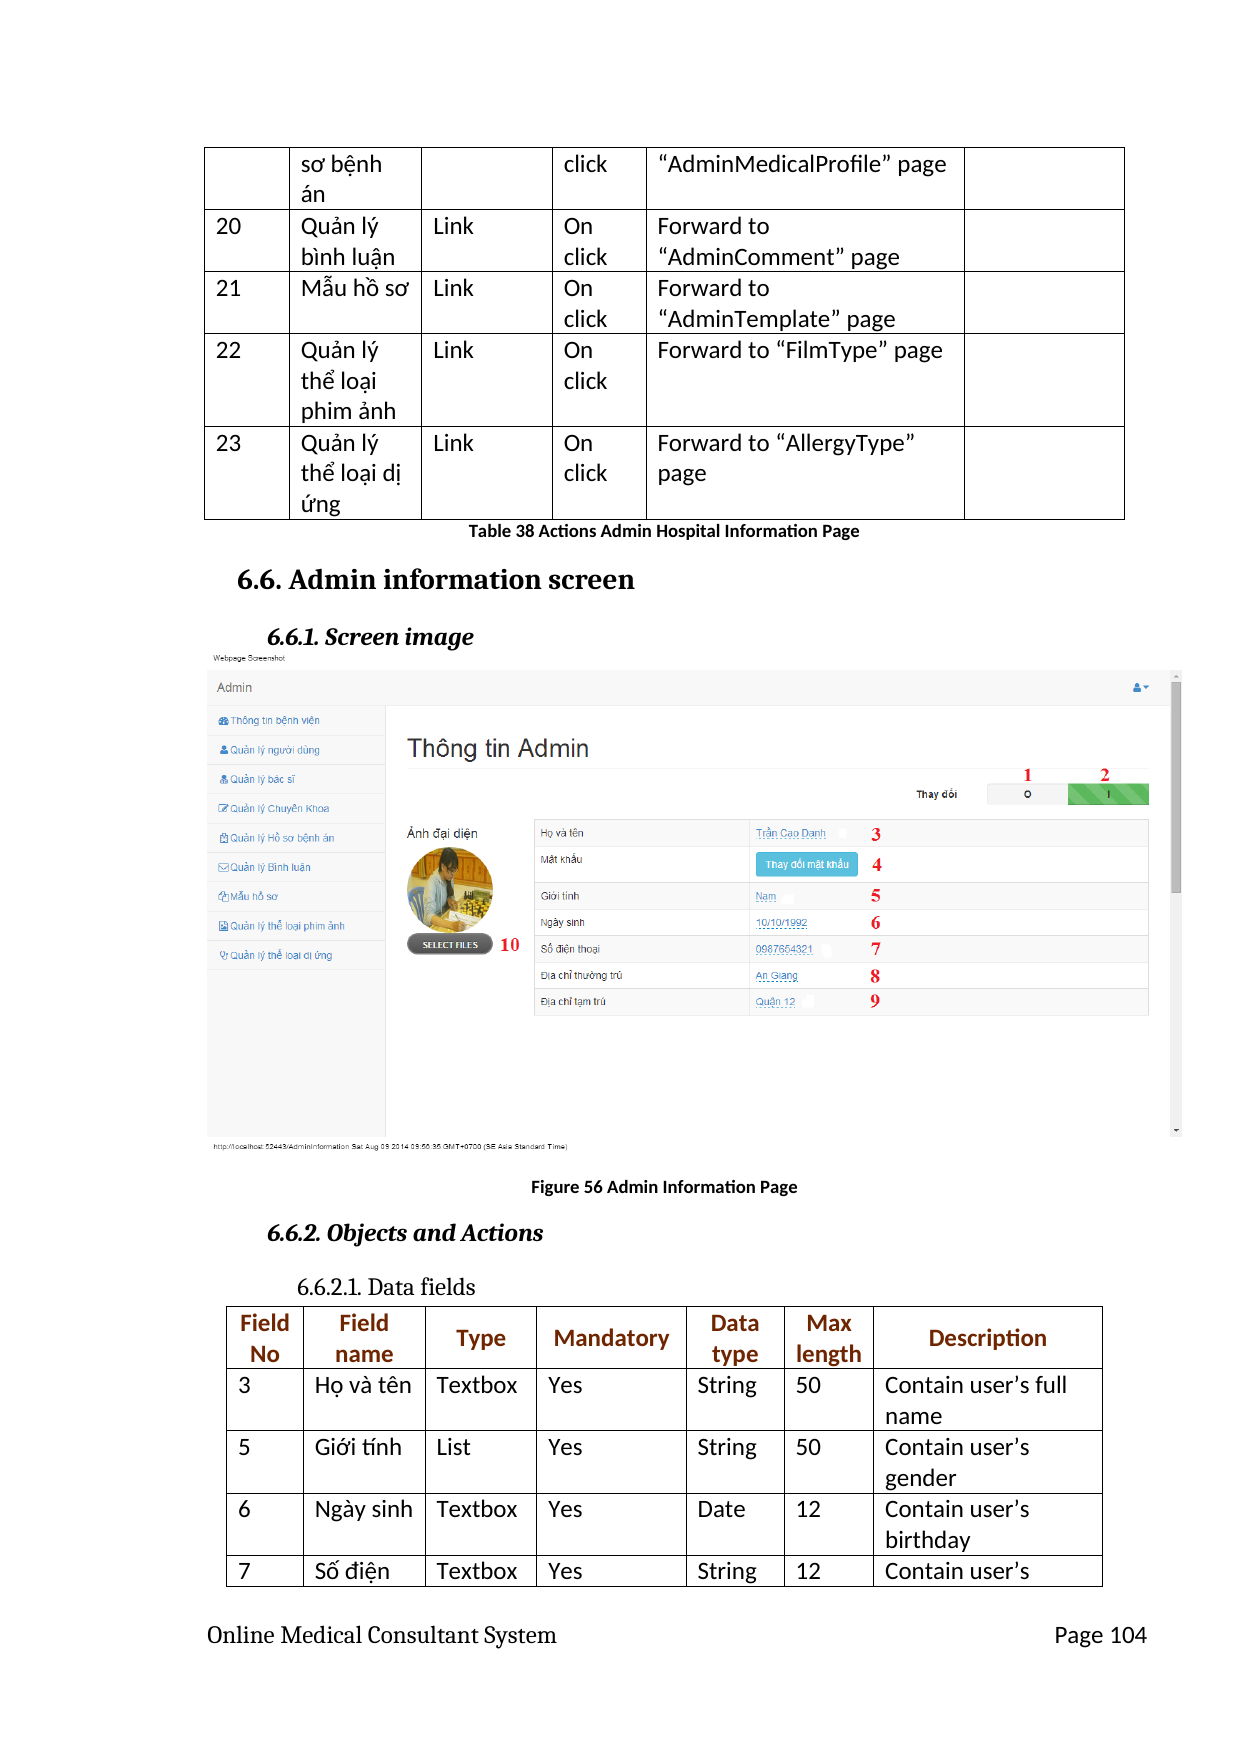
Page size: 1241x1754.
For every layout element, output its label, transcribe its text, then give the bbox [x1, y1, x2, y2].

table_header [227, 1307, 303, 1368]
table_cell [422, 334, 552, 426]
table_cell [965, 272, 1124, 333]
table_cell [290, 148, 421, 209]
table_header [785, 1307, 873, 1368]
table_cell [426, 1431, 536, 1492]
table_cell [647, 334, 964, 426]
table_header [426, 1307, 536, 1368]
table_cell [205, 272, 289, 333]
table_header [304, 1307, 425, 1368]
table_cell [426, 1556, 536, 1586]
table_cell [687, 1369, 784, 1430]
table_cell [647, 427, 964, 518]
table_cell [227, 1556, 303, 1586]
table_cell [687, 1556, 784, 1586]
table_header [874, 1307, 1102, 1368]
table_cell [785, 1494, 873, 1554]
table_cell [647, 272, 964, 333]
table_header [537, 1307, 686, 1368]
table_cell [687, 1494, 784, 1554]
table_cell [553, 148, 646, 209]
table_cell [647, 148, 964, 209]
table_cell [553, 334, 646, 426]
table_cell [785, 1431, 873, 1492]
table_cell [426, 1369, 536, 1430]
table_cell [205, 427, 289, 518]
subtitle Admin information screen [237, 563, 1122, 597]
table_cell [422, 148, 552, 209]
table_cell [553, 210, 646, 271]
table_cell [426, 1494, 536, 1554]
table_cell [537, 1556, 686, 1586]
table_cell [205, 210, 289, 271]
subtitle Screen image [267, 623, 1122, 651]
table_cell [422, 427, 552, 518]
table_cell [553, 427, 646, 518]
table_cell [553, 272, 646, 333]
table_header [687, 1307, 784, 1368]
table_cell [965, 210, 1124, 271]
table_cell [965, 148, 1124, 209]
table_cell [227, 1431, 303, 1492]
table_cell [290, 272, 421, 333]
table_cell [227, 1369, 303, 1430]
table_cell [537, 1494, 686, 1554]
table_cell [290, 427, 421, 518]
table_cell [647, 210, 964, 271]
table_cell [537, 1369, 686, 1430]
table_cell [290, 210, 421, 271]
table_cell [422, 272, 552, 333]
subtitle Data fields [282, 1273, 1122, 1302]
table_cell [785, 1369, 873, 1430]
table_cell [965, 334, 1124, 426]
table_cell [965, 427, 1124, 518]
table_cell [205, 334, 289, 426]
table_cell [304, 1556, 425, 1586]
picture [207, 655, 1182, 1151]
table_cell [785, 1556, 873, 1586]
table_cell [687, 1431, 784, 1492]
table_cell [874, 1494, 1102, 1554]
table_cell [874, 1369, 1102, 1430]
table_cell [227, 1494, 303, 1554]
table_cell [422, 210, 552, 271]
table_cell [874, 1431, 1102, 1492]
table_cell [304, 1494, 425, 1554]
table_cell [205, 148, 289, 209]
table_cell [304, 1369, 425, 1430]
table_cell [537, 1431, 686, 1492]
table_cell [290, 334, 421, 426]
subtitle Objects and Actions [267, 1219, 1122, 1248]
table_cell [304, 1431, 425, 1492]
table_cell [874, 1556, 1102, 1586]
